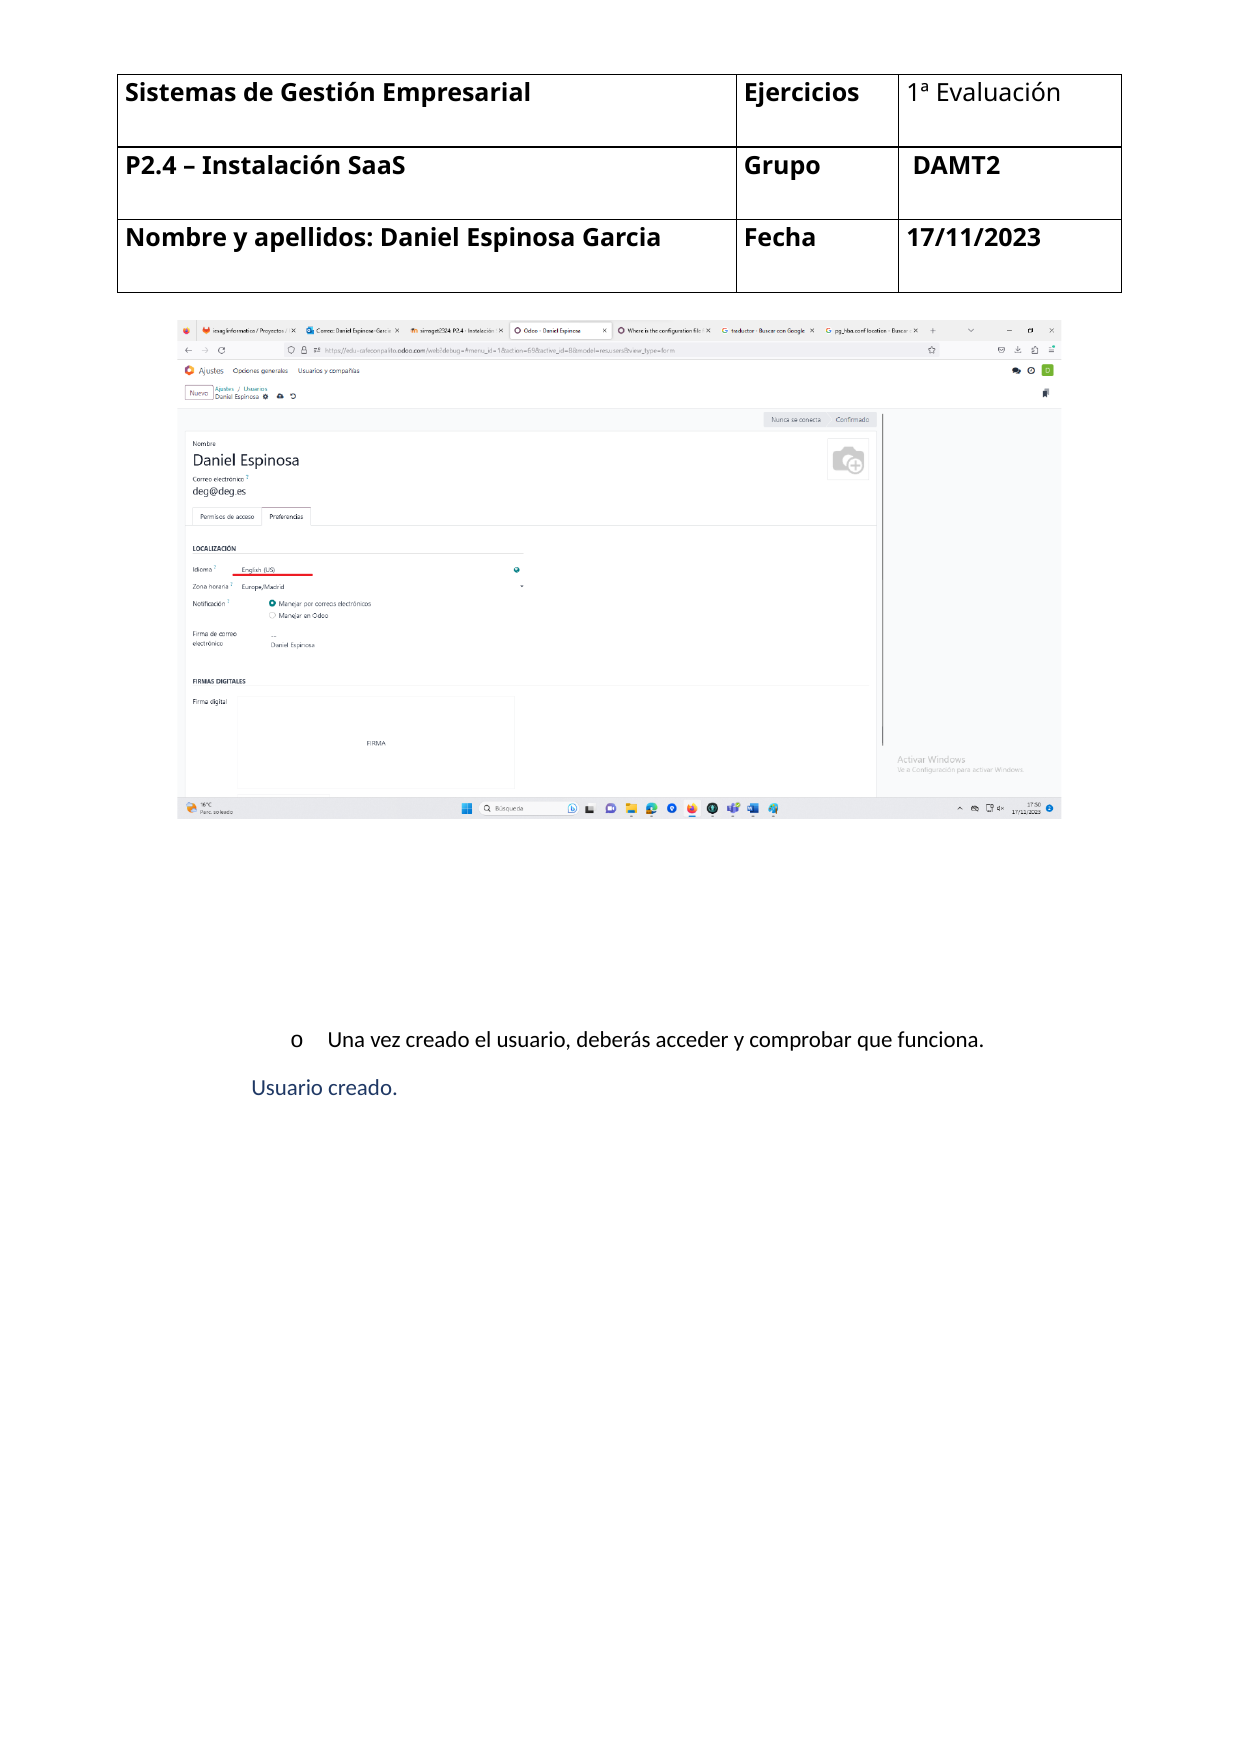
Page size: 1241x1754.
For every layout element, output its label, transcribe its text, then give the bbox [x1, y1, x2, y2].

picture [177, 320, 1062, 819]
text Usuario creado. [215, 1073, 1063, 1101]
list Una vez creado el usuario, deberás acceder y comprobar que funciona. [290, 1025, 1063, 1054]
